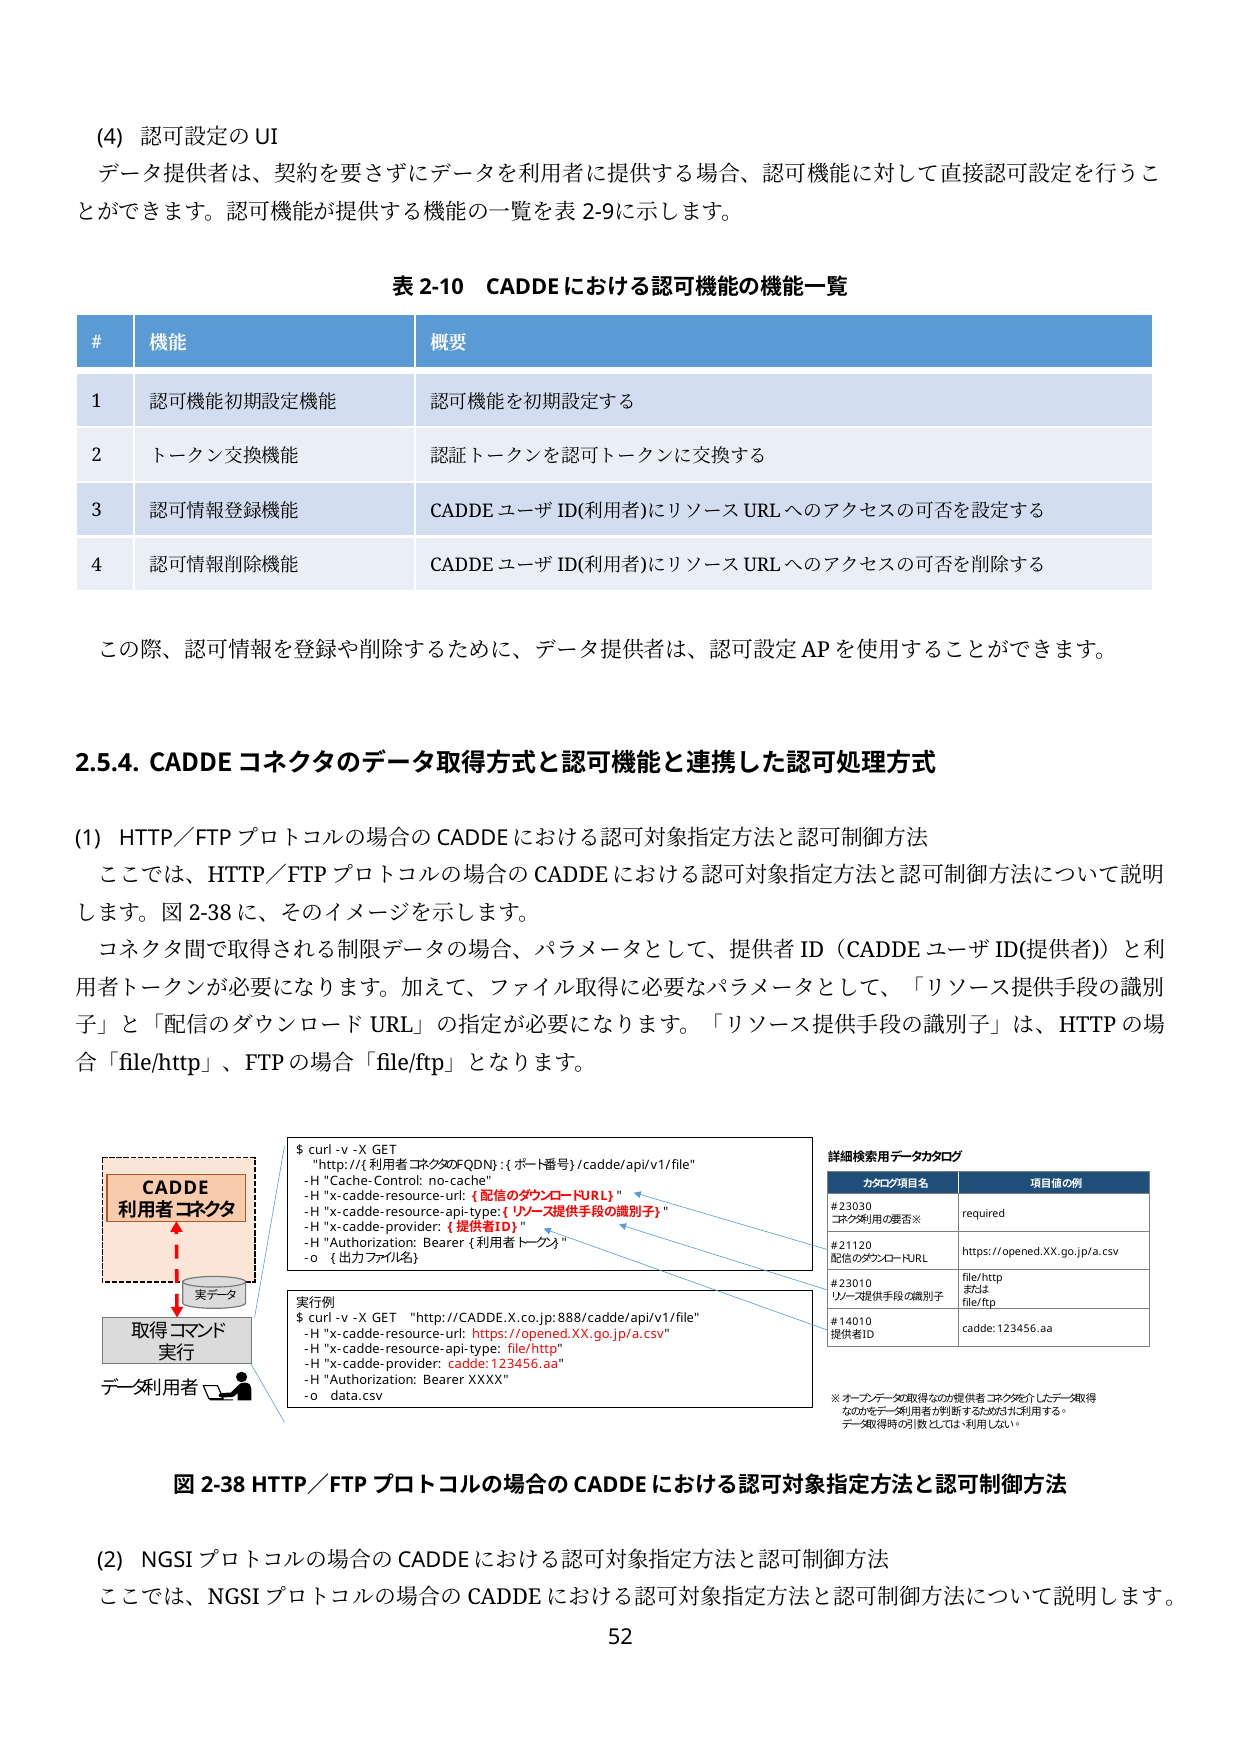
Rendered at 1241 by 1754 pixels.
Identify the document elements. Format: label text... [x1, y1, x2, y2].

subtitle CADDEコネクタのデータ取得方式と認可機能と連携した認可処理方式 [75, 742, 1165, 779]
subtitle NGSIプロトコルの場合のCADDEにおける認可対象指定方法と認可制御方法 [97, 1539, 1165, 1576]
table_cell 4 [77, 538, 133, 590]
table_cell 認可機能初期設定機能 [135, 374, 414, 426]
table_cell 1 [77, 374, 133, 426]
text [75, 1576, 1165, 1614]
table_cell 3 [77, 483, 133, 535]
subtitle 認可設定のUI [97, 116, 1165, 153]
table_cell 認可情報登録機能 [135, 483, 414, 535]
subtitle HTTP／FTPプロトコルの場合のCADDEにおける認可対象指定方法と認可制御方法 [75, 817, 1165, 854]
text この際、認可情報を登録や削除するために、データ提供者は、認可設定APを使用することができます。 [75, 629, 1165, 667]
table_cell トークン交換機能 [135, 428, 414, 481]
table_cell CADDEユーザID(利用者)にリソースURLへのアクセスの可否を設定する [416, 483, 1152, 535]
table_cell 2 [77, 428, 133, 481]
table_cell CADDEユーザID(利用者)にリソースURLへのアクセスの可否を削除する [416, 538, 1152, 590]
table_header 機能 [135, 315, 414, 367]
table_header # [77, 315, 133, 367]
table_cell 認証トークンを認可トークンに交換する [416, 428, 1152, 481]
table_cell 認可機能を初期設定する [416, 374, 1152, 426]
table_header 概要 [416, 315, 1152, 367]
text コネクタ間で取得される制限データの場合、パラメータとして、提供者ID（CADDEユーザID(提供者)）と利用者トークンが必要になります。加えて、ファイル取得に必要なパラメータとして、「リソース提供手段の識別子」と「配信のダウンロードURL」の指定が必要になります。「リソース提供手段の識別子」は、HTTPの場合「file/http」、FTPの場合「file/ftp」となります。 [75, 929, 1165, 1079]
table_cell 認可情報削除機能 [135, 538, 414, 590]
